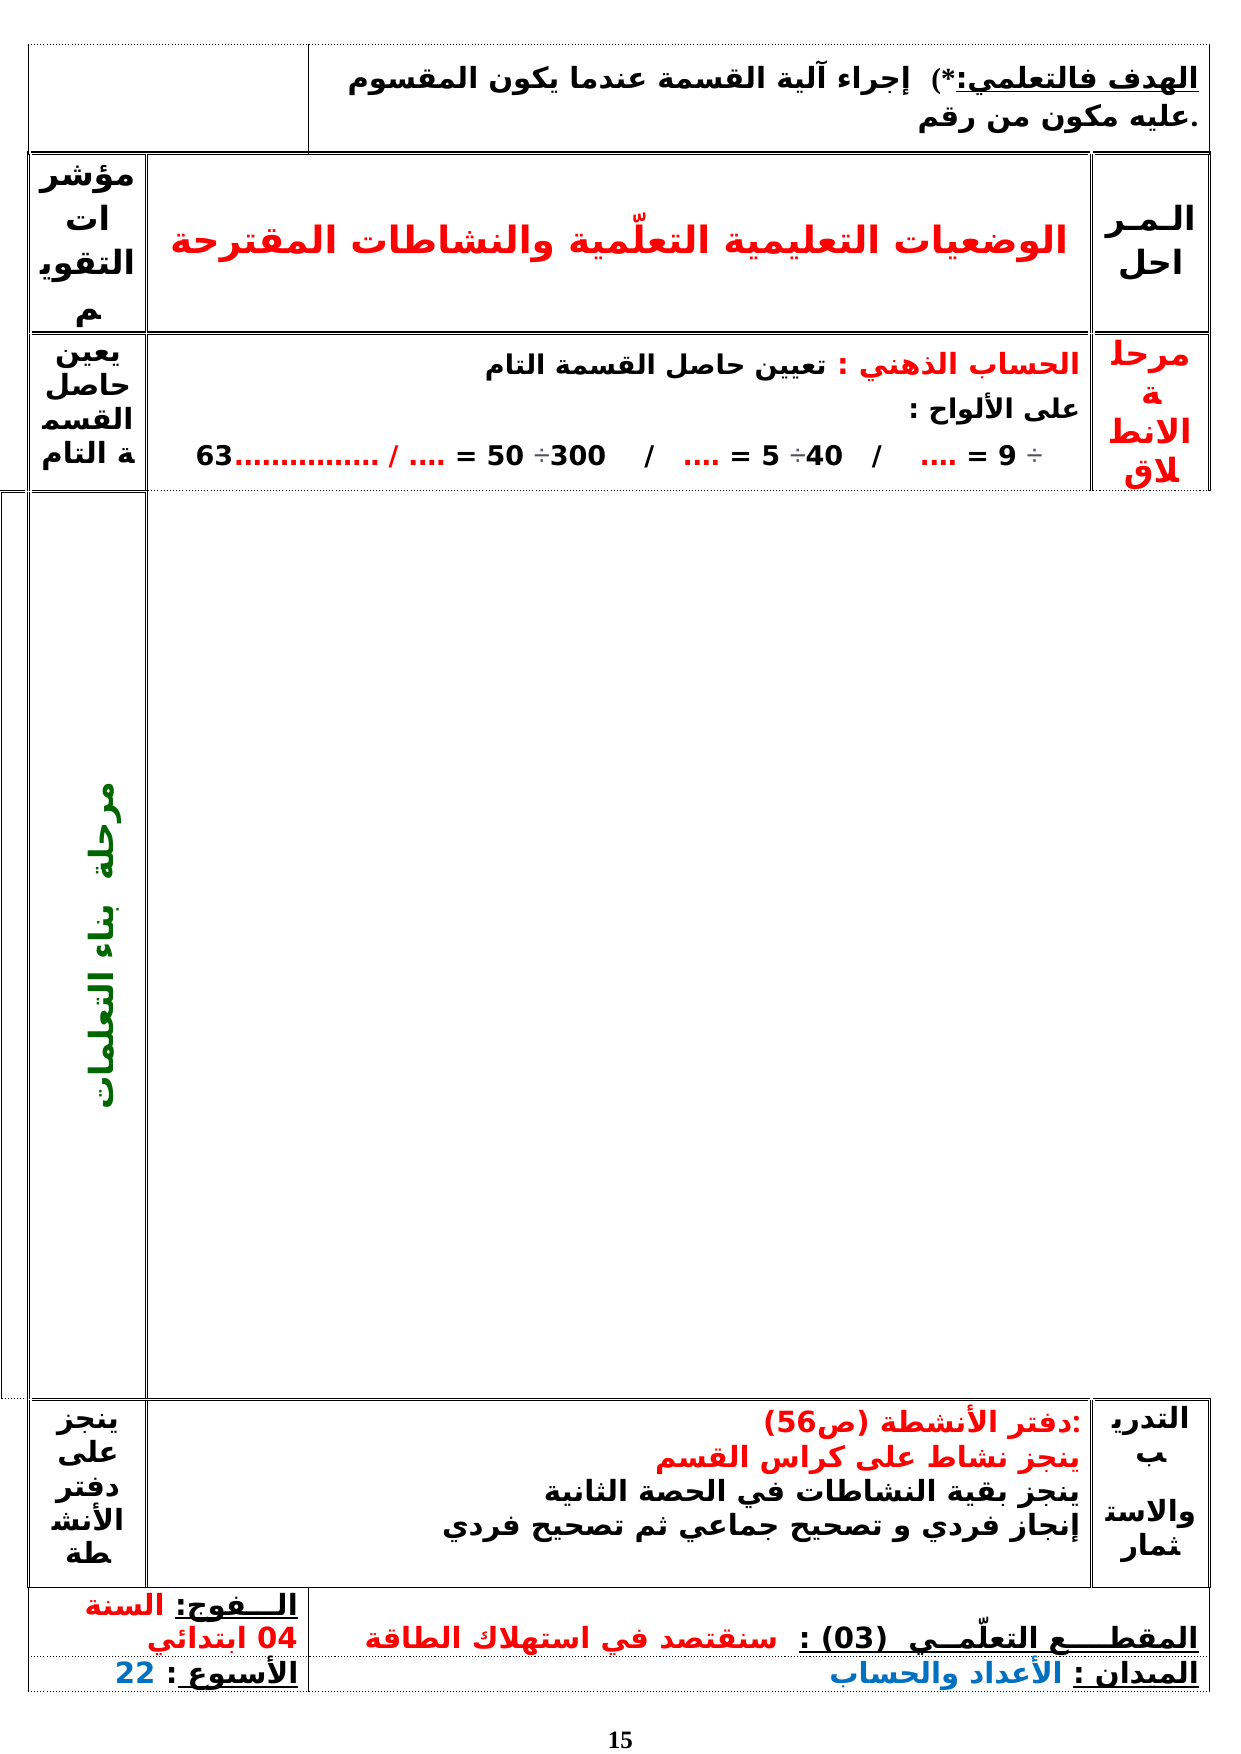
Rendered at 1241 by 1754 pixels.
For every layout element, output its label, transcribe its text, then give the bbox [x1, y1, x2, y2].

table_cell المقطــــع التعلّمــي (03) : سنقتصد في استهلاك الطاقة [309, 1587, 1209, 1656]
table_cell الحساب الذهني : تعيين حاصل القسمة التام على الألواح : ÷ 9 = …. / 40÷ 5 = …. / 300÷ 50 = …. / …………….63 [148, 331, 1090, 490]
table_cell مرحلة الانطلاق [1093, 331, 1208, 490]
table_cell دفتر الأنشطة (ص56): ينجز نشاط على كراس القسم ينجز بقية النشاطات في الحصة الثانية إنجاز فردي و تصحيح جماعي ثم تصحيح فردي [147, 1398, 1092, 1587]
table_cell [29, 44, 308, 151]
table_cell الـمـراحل [1092, 151, 1208, 331]
table_cell مرحلة بناء التعلمات [28, 490, 146, 1398]
table_cell الـــفوج: السنة 04 ابتدائي [29, 1588, 308, 1656]
table_cell الوضعيات التعليمية التعلّمية والنشاطات المقترحة [148, 151, 1092, 331]
table_cell التدريب والاستثمار [1092, 1398, 1210, 1587]
table_cell يعين حاصل القسمة التام [30, 331, 145, 490]
table_cell الميدان : الأعداد والحساب [309, 1656, 1209, 1691]
table_cell الأسبوع : 22 [29, 1656, 308, 1691]
table_cell ينجز على دفتر الأنشطة [28, 1398, 147, 1587]
table_cell مؤشرات التقويم [29, 151, 145, 331]
table_cell الهدف فالتعلمي:*) إجراء آلية القسمة عندما يكون المقسوم عليه مكون من رقم. [309, 44, 1209, 151]
